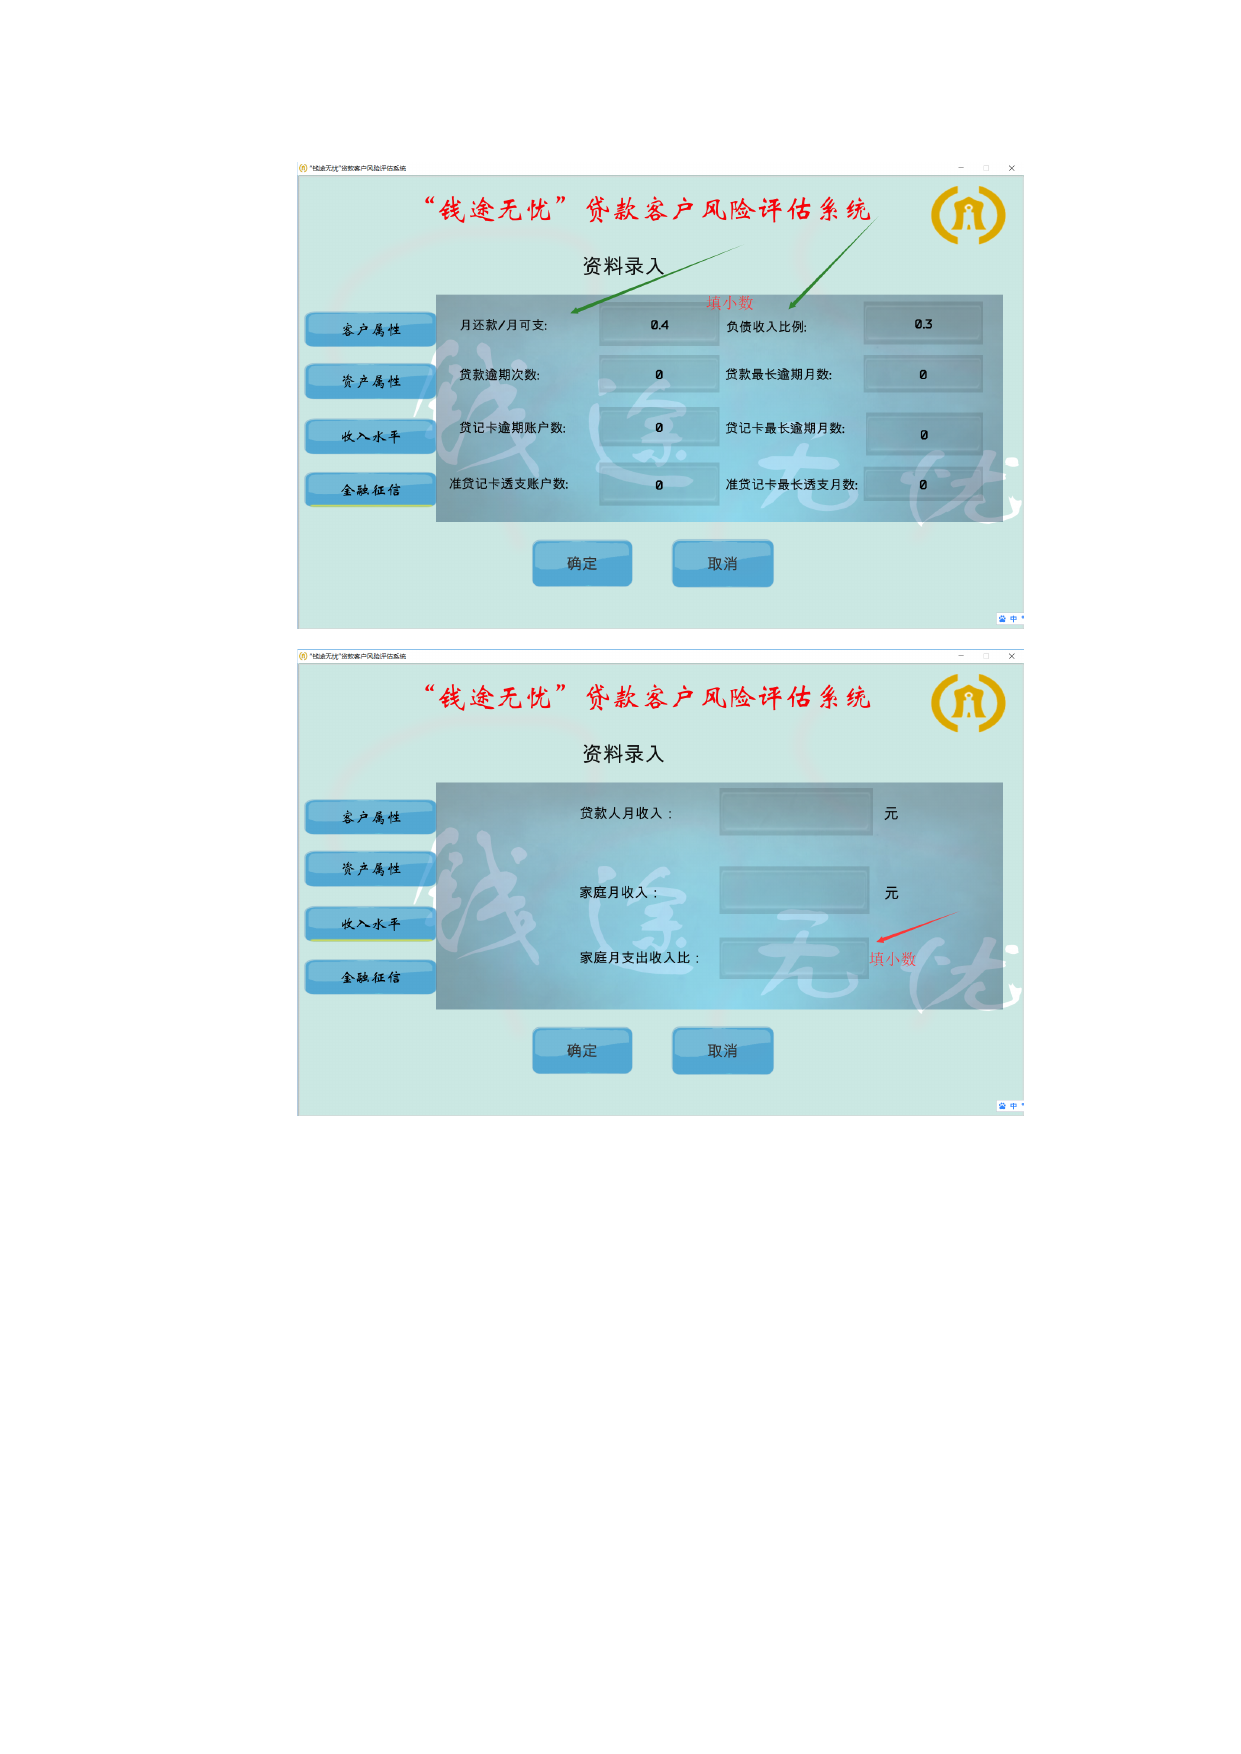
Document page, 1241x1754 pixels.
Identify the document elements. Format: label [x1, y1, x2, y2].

picture [297, 649, 1024, 1116]
picture [297, 162, 1024, 629]
